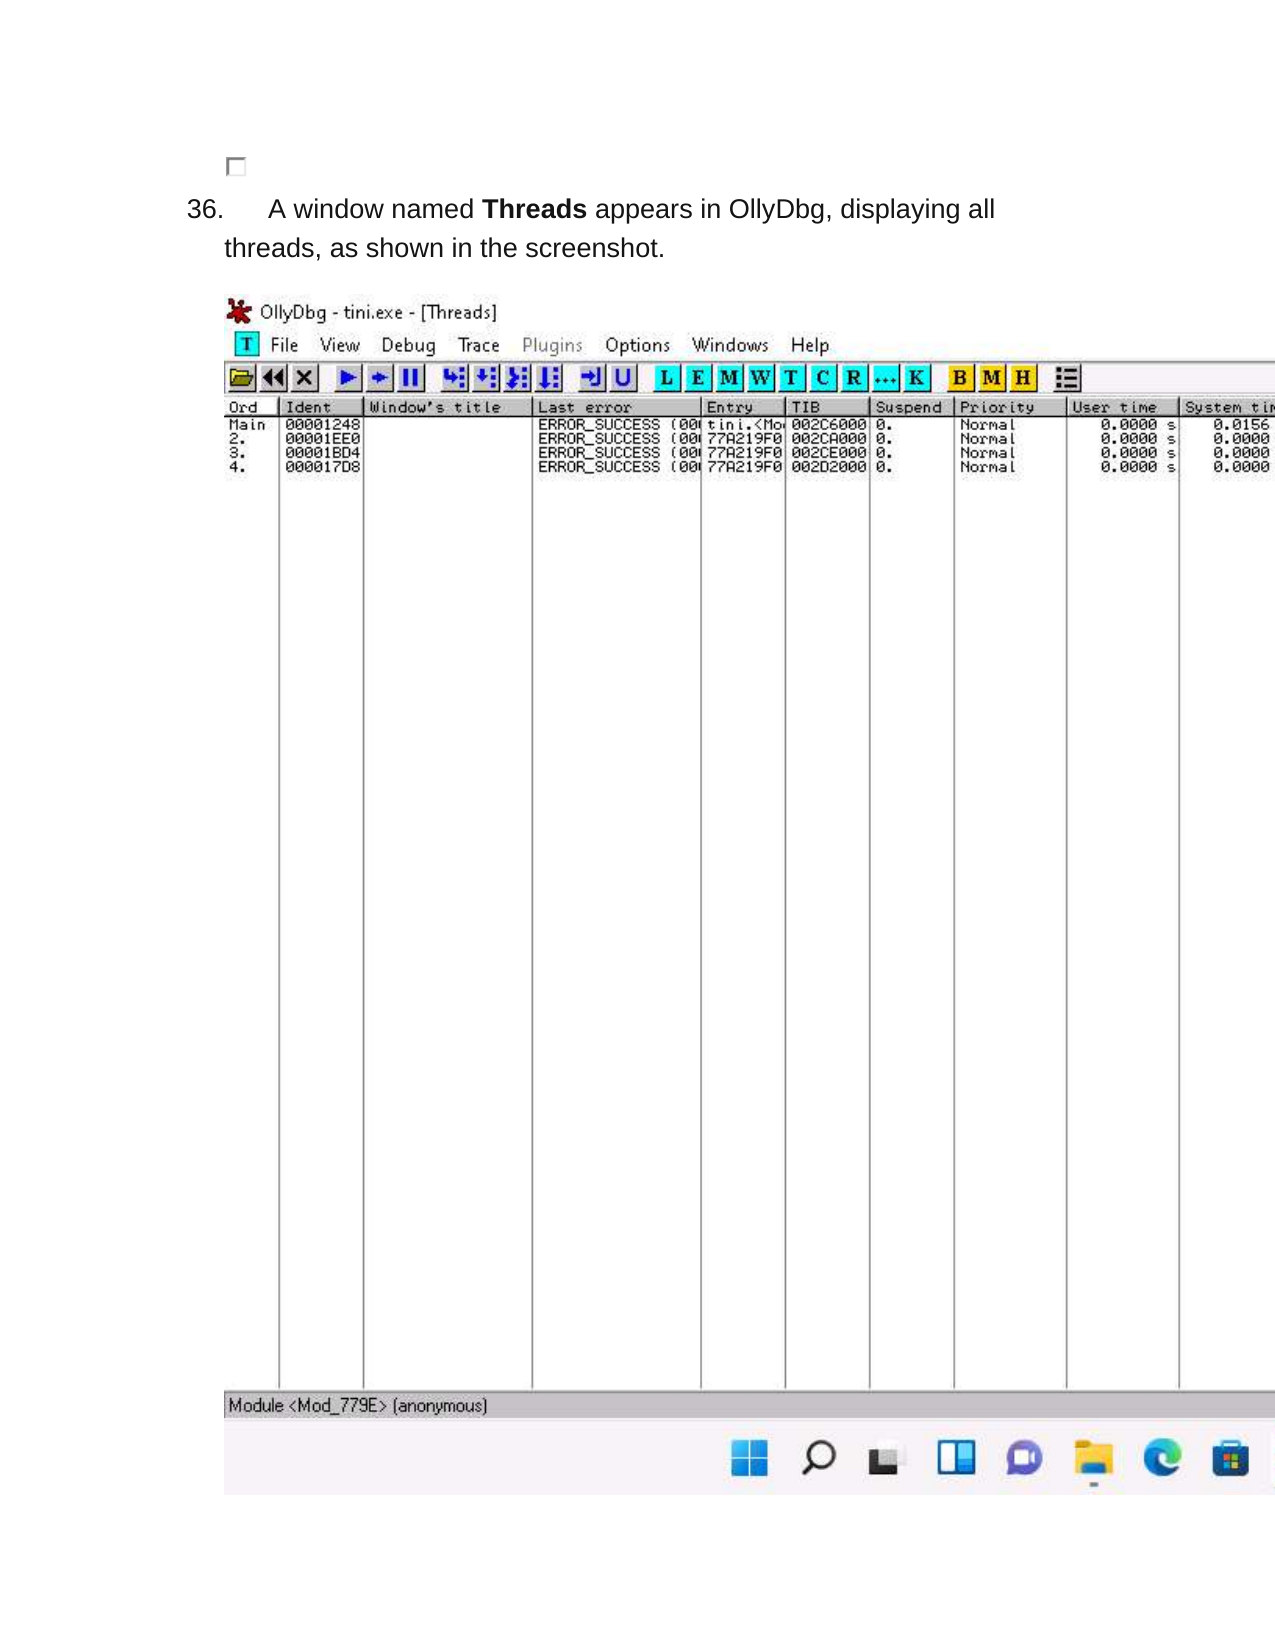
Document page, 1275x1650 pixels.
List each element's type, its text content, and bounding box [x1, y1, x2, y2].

picture [224, 294, 1275, 1495]
list A window named Threads appears in OllyDbg, displaying all threads, as shown in the screenshot. [187, 150, 1094, 263]
